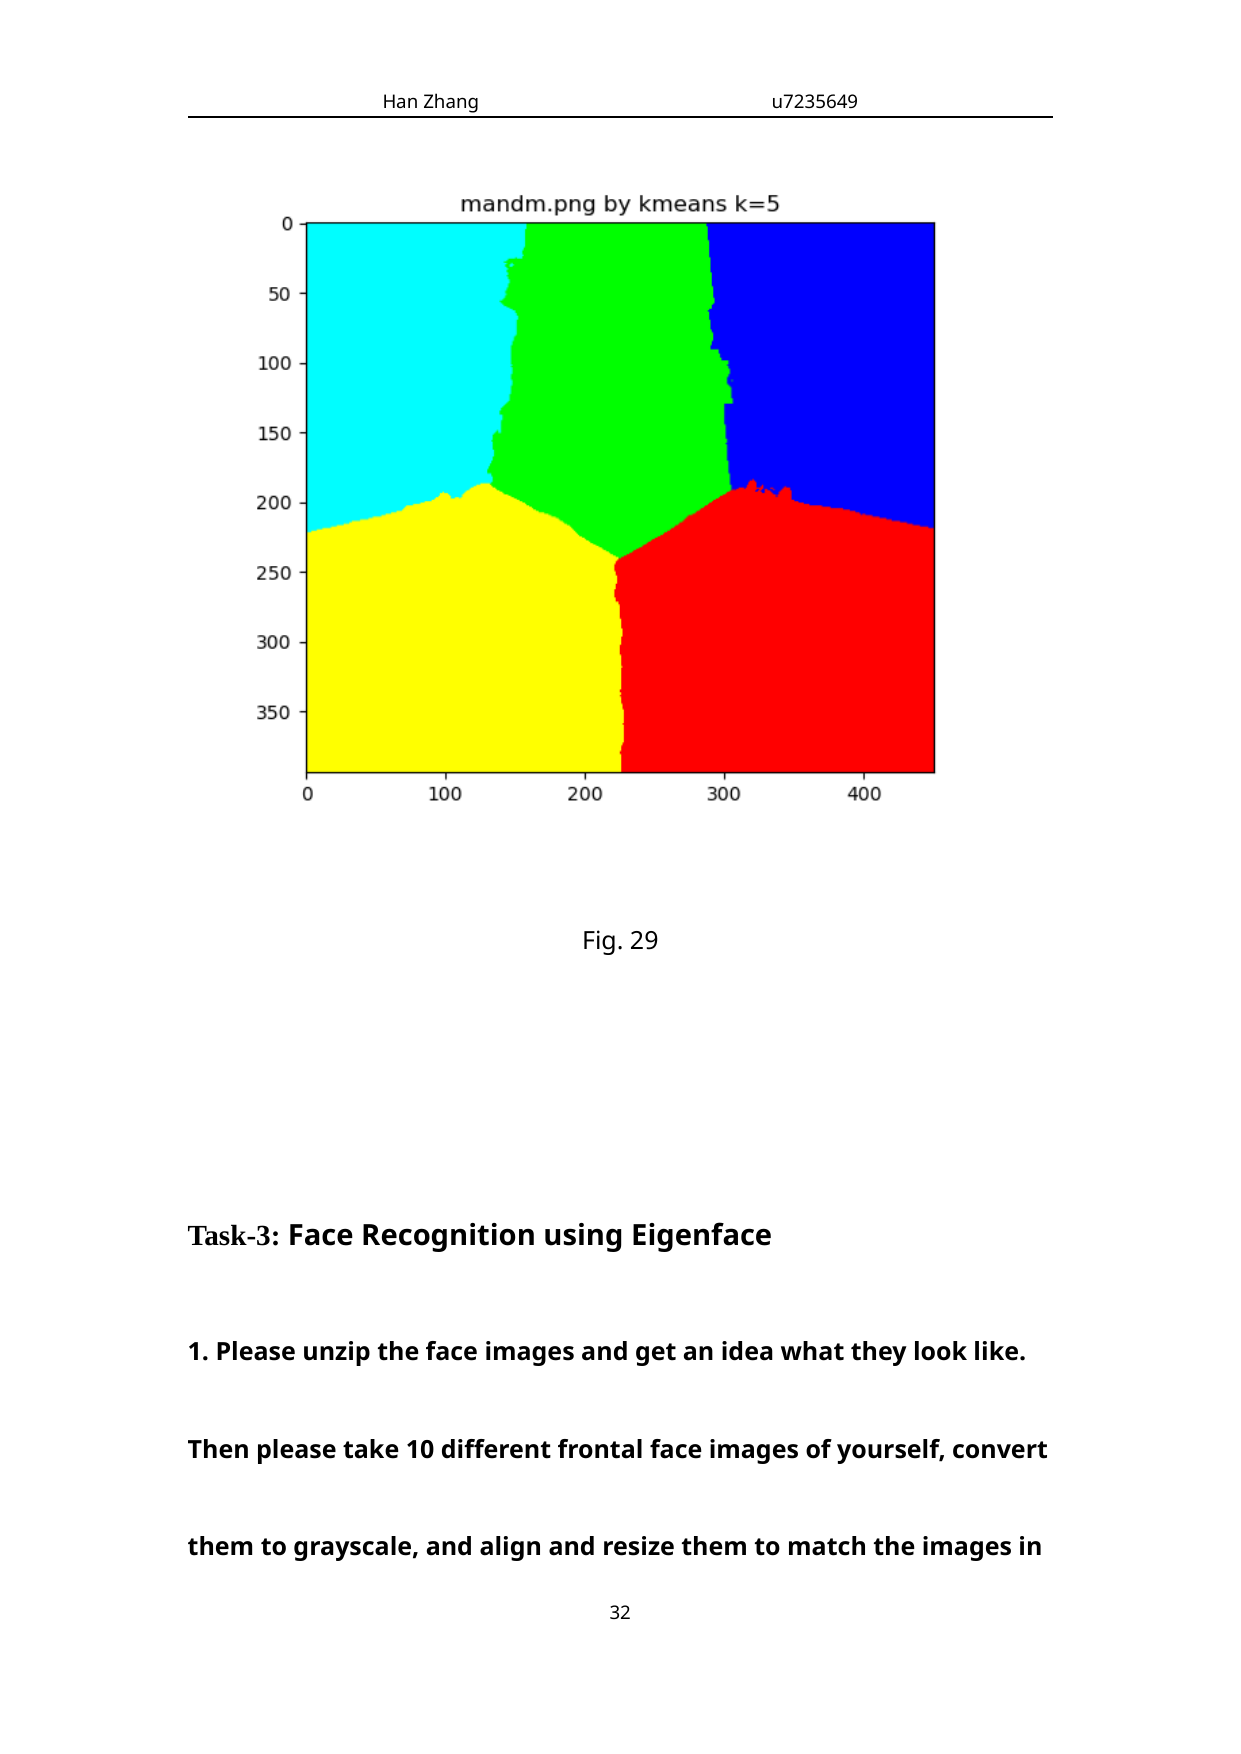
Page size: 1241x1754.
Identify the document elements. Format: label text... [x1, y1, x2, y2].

text Task-3: Face Recognition using Eigenface [187, 1201, 1053, 1266]
picture [187, 175, 1053, 825]
text Fig. 29 [187, 825, 1053, 972]
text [187, 1318, 1053, 1578]
